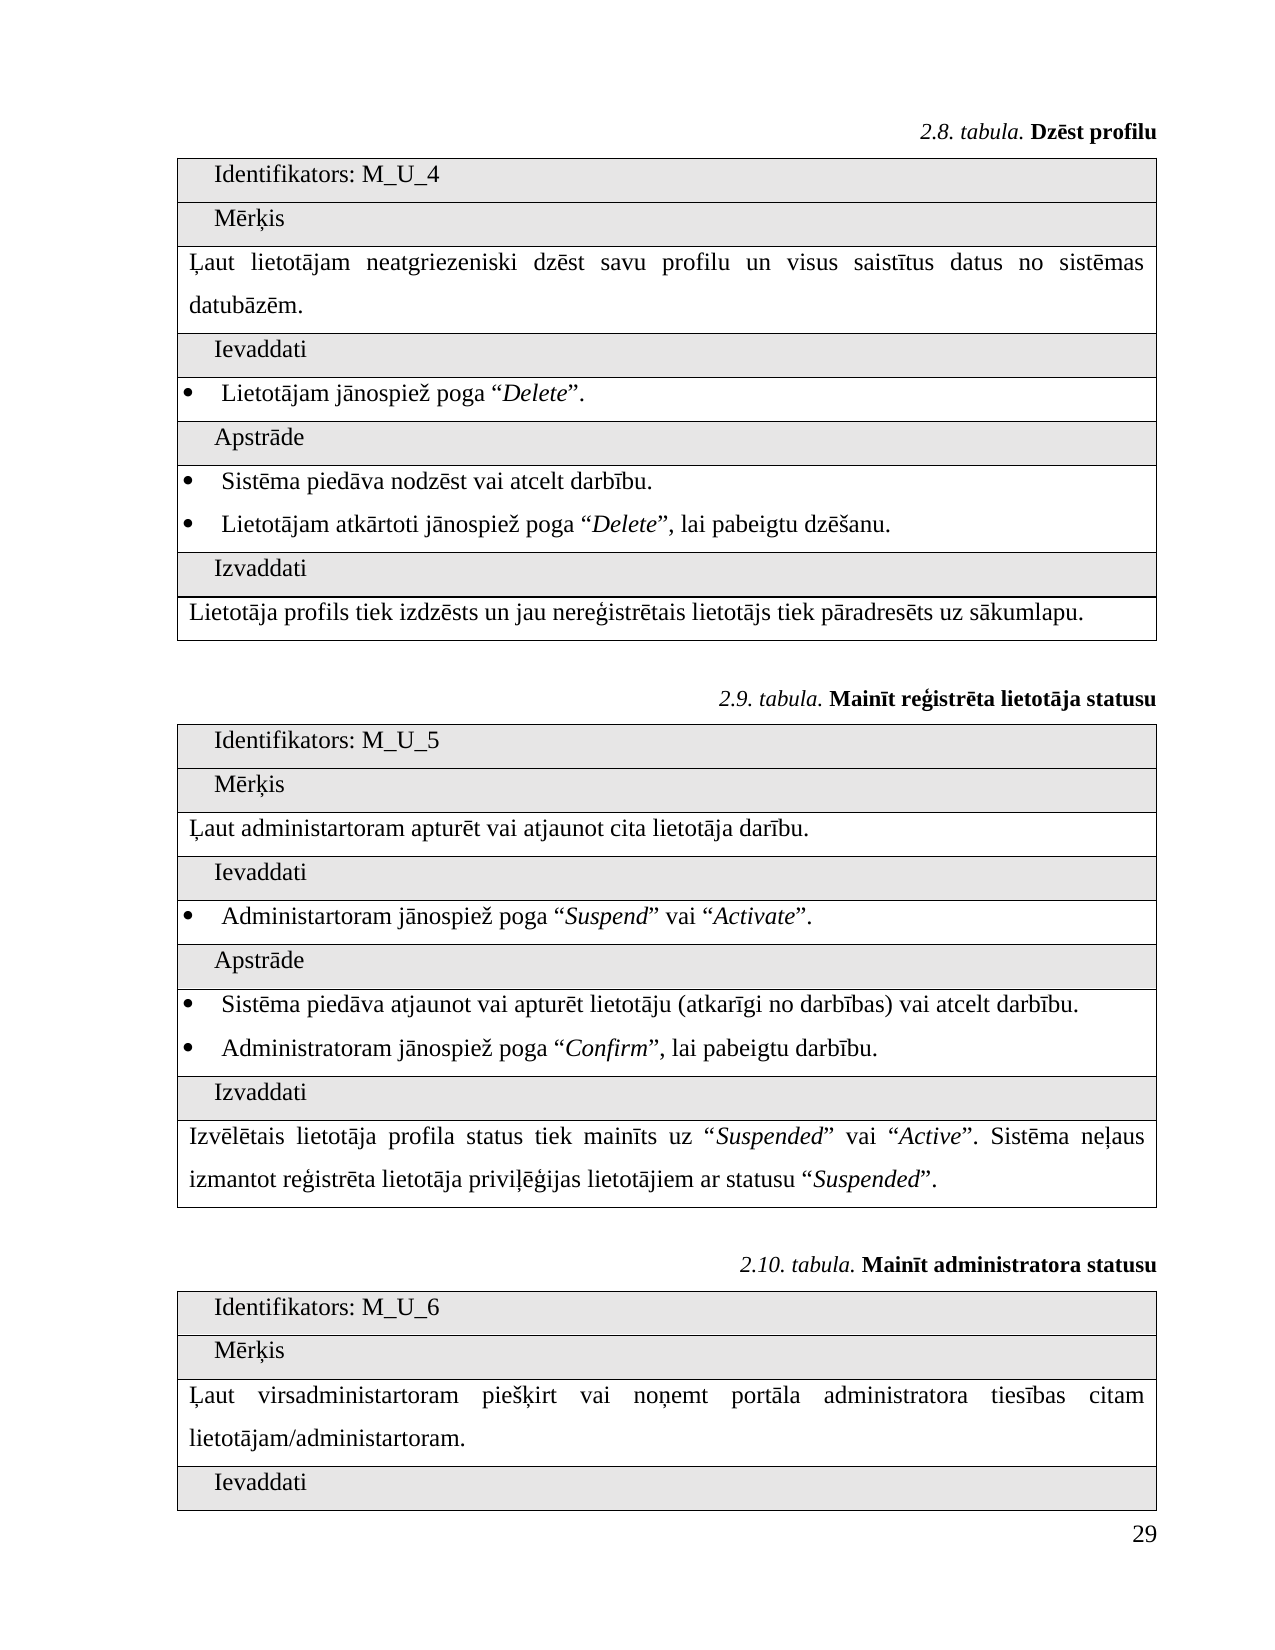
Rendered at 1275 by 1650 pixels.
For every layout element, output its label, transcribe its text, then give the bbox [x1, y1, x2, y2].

table_cell Ievaddati [178, 334, 1156, 377]
table_cell Ievaddati [178, 1467, 1156, 1510]
table_cell Ievaddati [178, 857, 1156, 900]
table_cell Ļaut virsadministartoram piešķirt vai noņemt portāla administratora tiesības citam lietotājam/administartoram. [178, 1380, 1156, 1466]
table_cell Lietotājam jānospiež poga “Delete”. [178, 378, 1156, 421]
table_cell Sistēma piedāva nodzēst vai atcelt darbību. Lietotājam atkārtoti jānospiež poga “Delete”, lai pabeigtu dzēšanu. [178, 466, 1156, 552]
table_header Identifikators: M_U_5 [178, 725, 1156, 768]
table_cell Izvēlētais lietotāja profila status tiek mainīts uz “Suspended” vai “Active”. Sistēma neļaus izmantot reģistrēta lietotāja priviļēģijas lietotājiem ar statusu “Suspended”. [178, 1121, 1156, 1207]
table_header Identifikators: M_U_6 [178, 1292, 1156, 1334]
text 2.8. tabula. Dzēst profilu [236, 118, 1157, 144]
table_cell Izvaddati [178, 1077, 1156, 1120]
table_header Identifikators: M_U_4 [178, 159, 1156, 202]
table_cell Mērķis [178, 1336, 1156, 1379]
table_cell Apstrāde [178, 945, 1156, 988]
table_cell Ļaut administartoram apturēt vai atjaunot cita lietotāja darību. [178, 813, 1156, 856]
table_cell Apstrāde [178, 422, 1156, 465]
table_cell Lietotāja profils tiek izdzēsts un jau nereģistrētais lietotājs tiek pāradresēts uz sākumlapu. [178, 598, 1156, 640]
table_cell Mērķis [178, 769, 1156, 812]
table_cell Sistēma piedāva atjaunot vai apturēt lietotāju (atkarīgi no darbības) vai atcelt darbību. Administratoram jānospiež poga “Confirm”, lai pabeigtu darbību. [178, 990, 1156, 1076]
text 2.10. tabula. Mainīt administratora statusu [236, 1251, 1157, 1277]
table_cell Ļaut lietotājam neatgriezeniski dzēst savu profilu un visus saistītus datus no sistēmas datubāzēm. [178, 247, 1156, 333]
text 2.9. tabula. Mainīt reģistrēta lietotāja statusu [236, 684, 1157, 711]
table_cell Mērķis [178, 203, 1156, 246]
table_cell Administartoram jānospiež poga “Suspend” vai “Activate”. [178, 901, 1156, 944]
table_cell Izvaddati [178, 553, 1156, 596]
